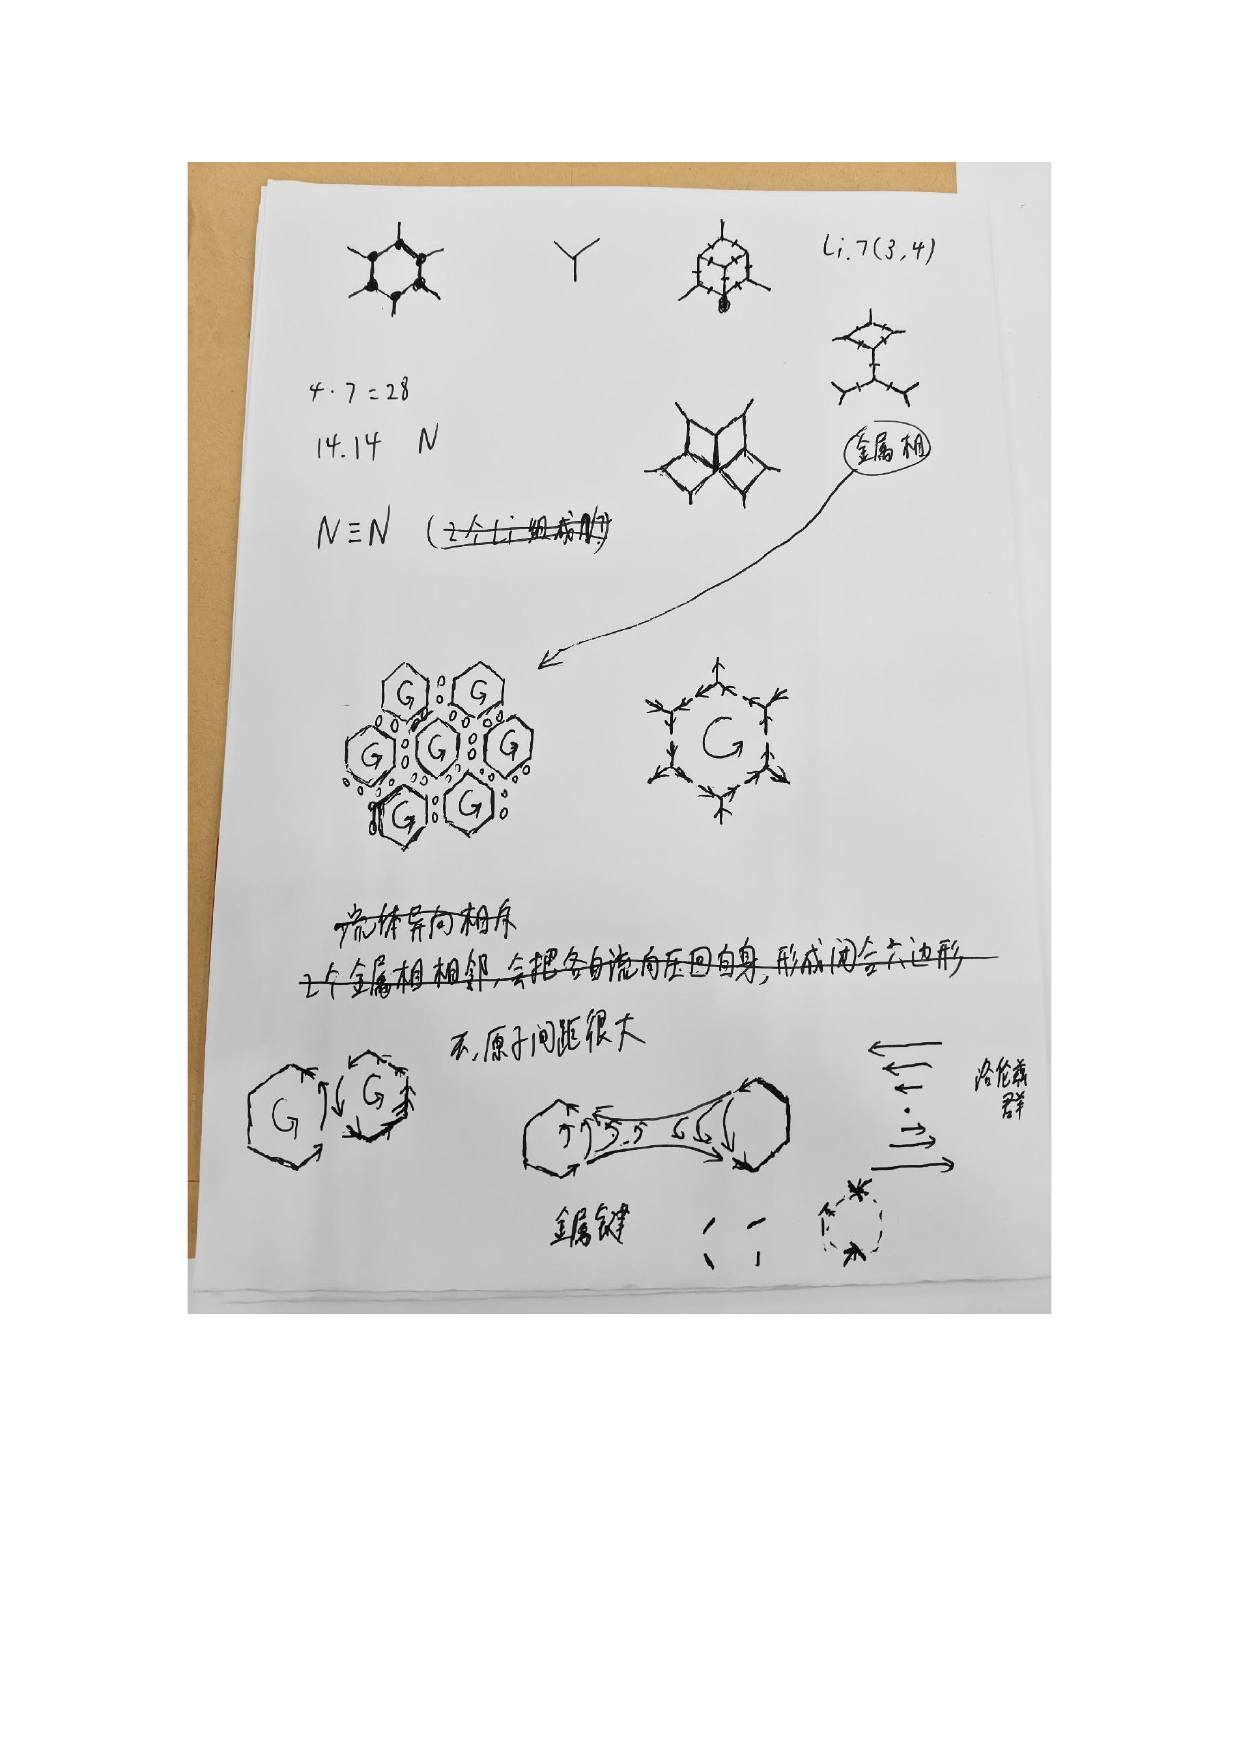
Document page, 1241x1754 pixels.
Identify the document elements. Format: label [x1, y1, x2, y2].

picture [187, 162, 1052, 1314]
